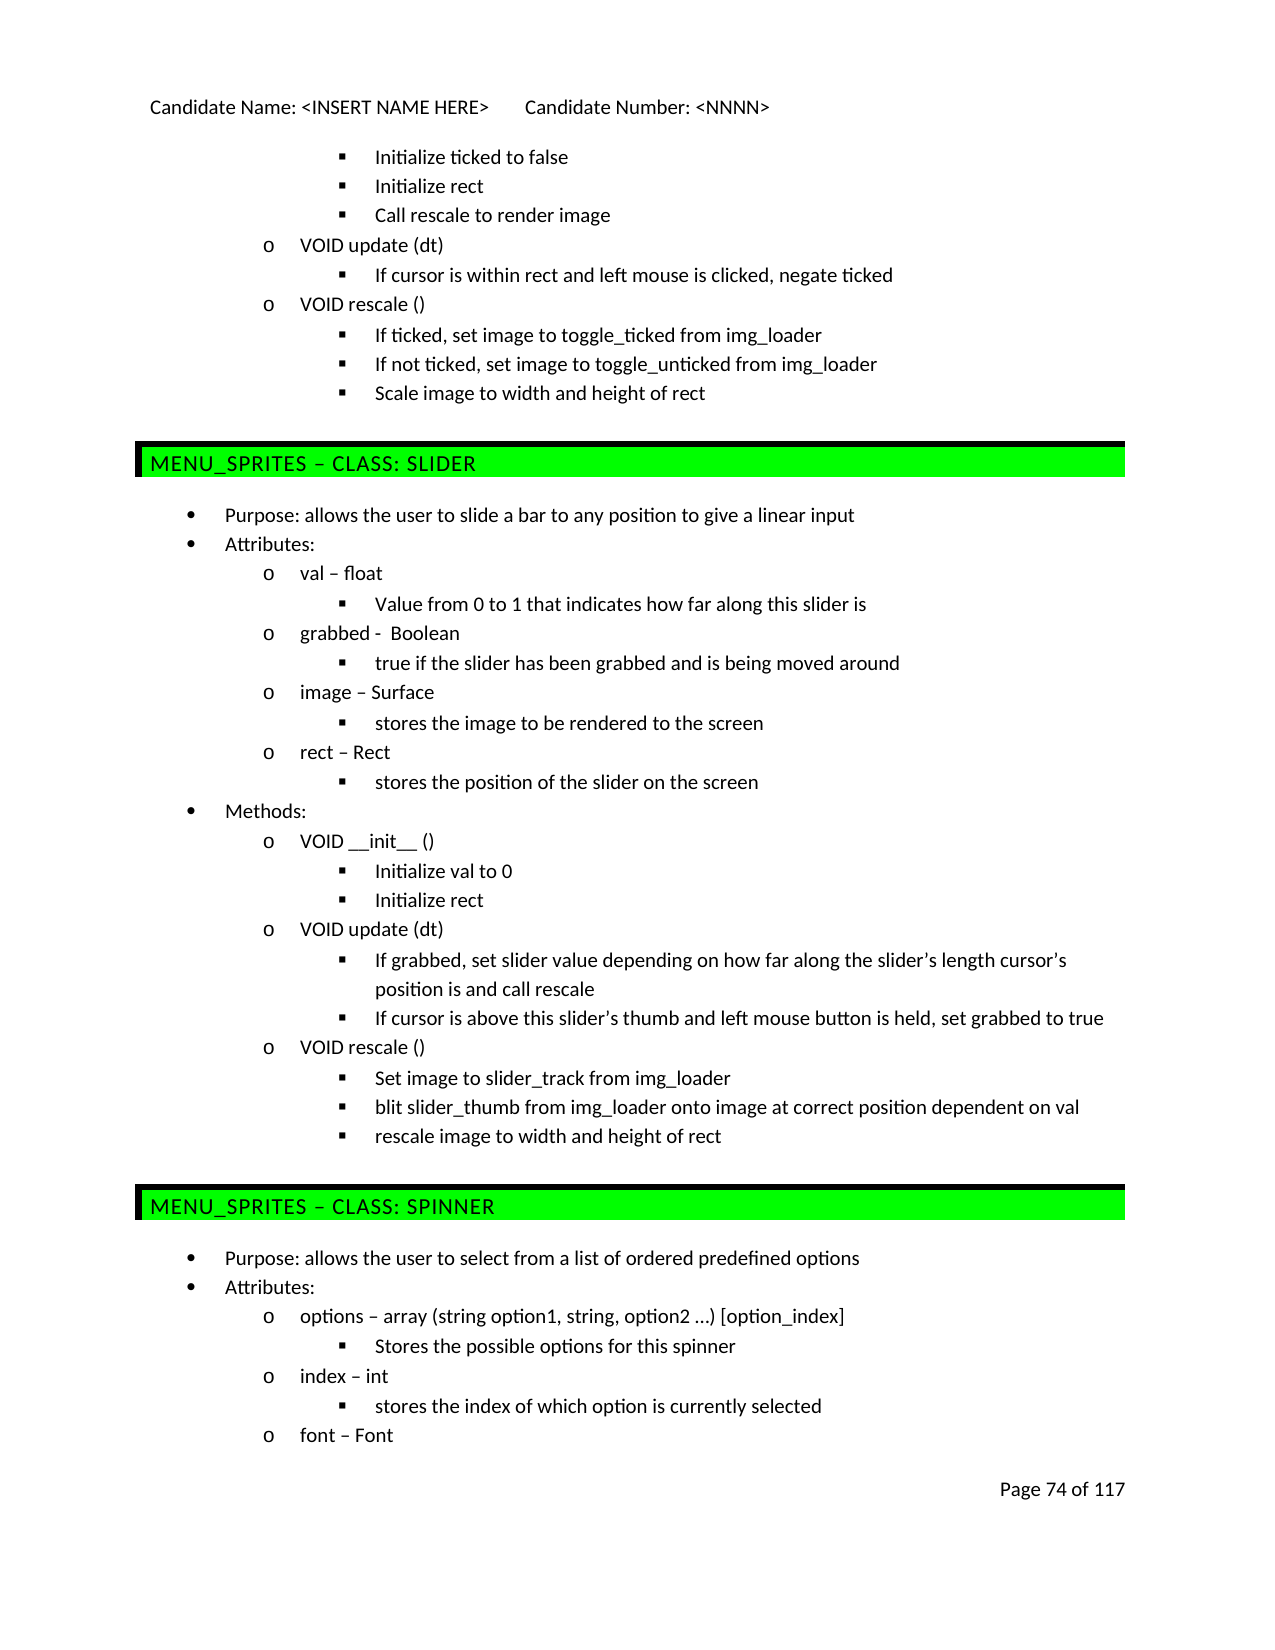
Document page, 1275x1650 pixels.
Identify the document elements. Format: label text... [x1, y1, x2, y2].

list Value from 0 to 1 that indicates how far along this slider is [337, 591, 1125, 616]
list If cursor is above this slider’s thumb and left mouse button is held, set grabbed to true [337, 1005, 1125, 1031]
list VOID __init__ () [262, 828, 1125, 854]
text Menu_Sprites – Class: Spinner [142, 1190, 1125, 1220]
list val – float [262, 560, 1125, 587]
list true if the slider has been grabbed and is being moved around [337, 650, 1125, 676]
list font – Font [262, 1422, 1125, 1449]
list blit slider_thumb from img_loader onto image at correct position dependent on val [337, 1094, 1125, 1119]
list Scale image to width and height of rect [337, 380, 1125, 406]
list If cursor is within rect and left mouse is clicked, negate ticked [337, 262, 1125, 288]
list If grabbed, set slider value depending on how far along the slider’s length cursor’s position is and call rescale [337, 947, 1125, 1002]
list VOID rescale () [262, 291, 1125, 318]
list If ticked, set image to toggle_ticked from img_loader [337, 322, 1125, 347]
list rescale image to width and height of rect [337, 1123, 1125, 1149]
list Methods: [187, 799, 1125, 824]
list Purpose: allows the user to slide a bar to any position to give a linear input [187, 502, 1125, 527]
list stores the image to be rendered to the screen [337, 710, 1125, 735]
list grabbed - Boolean [262, 620, 1125, 646]
list rect – Rect [262, 739, 1125, 766]
list Stores the possible options for this spinner [337, 1334, 1125, 1359]
list Purpose: allows the user to select from a list of ordered predefined options [187, 1245, 1125, 1270]
list options – array (string option1, string, option2 …) [option_index] [262, 1303, 1125, 1330]
list Initialize val to 0 [337, 858, 1125, 884]
list Initialize ticked to false [337, 144, 1125, 170]
list VOID update (dt) [262, 917, 1125, 943]
list Call rescale to render image [337, 203, 1125, 228]
list stores the index of which option is currently selected [337, 1393, 1125, 1419]
list If not ticked, set image to toggle_unticked from img_loader [337, 351, 1125, 376]
list Attributes: [187, 1274, 1125, 1299]
text Menu_Sprites – Class: Slider [142, 447, 1125, 477]
list Initialize rect [337, 887, 1125, 913]
list Set image to slider_track from img_loader [337, 1065, 1125, 1090]
list image – Surface [262, 679, 1125, 706]
list index – int [262, 1363, 1125, 1389]
list Initialize rect [337, 173, 1125, 199]
list Attributes: [187, 531, 1125, 557]
list stores the position of the slider on the screen [337, 769, 1125, 795]
list VOID rescale () [262, 1034, 1125, 1061]
list VOID update (dt) [262, 232, 1125, 258]
